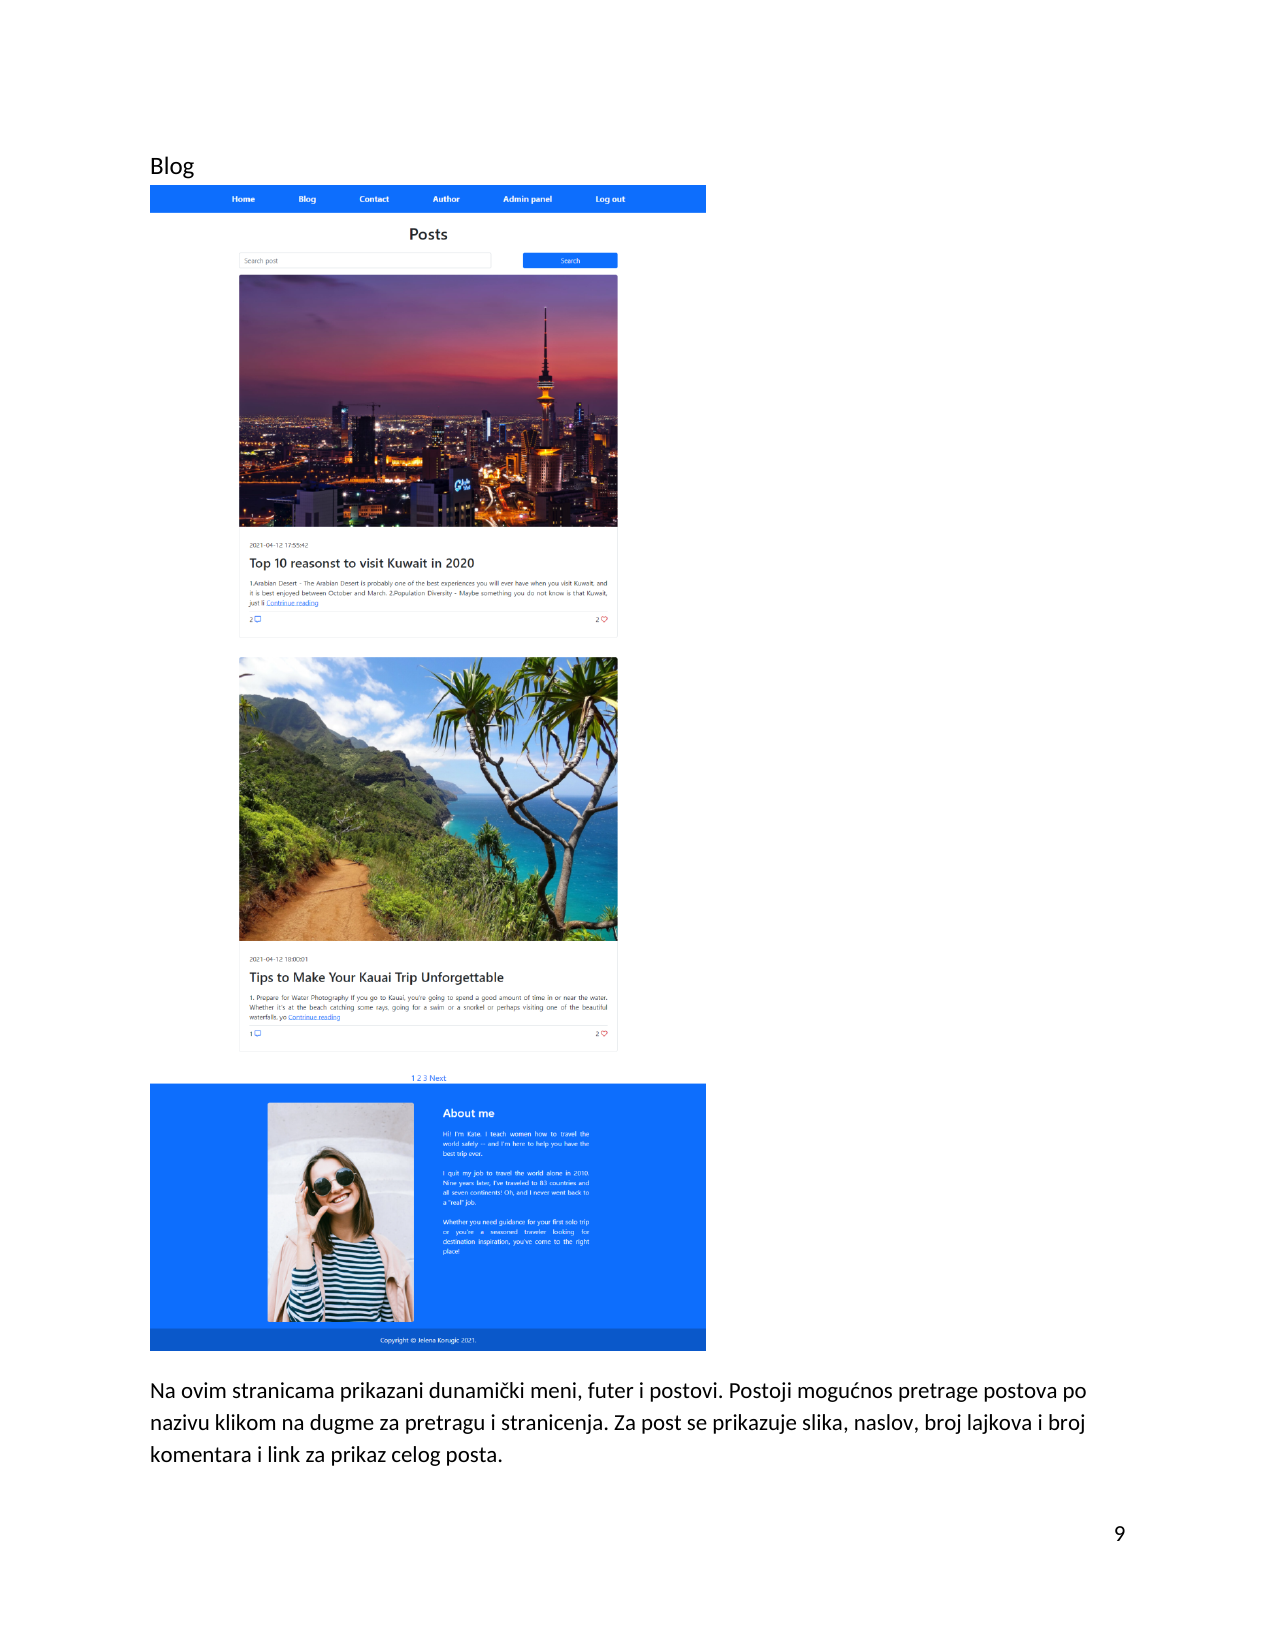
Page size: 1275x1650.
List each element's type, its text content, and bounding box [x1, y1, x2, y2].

subtitle Blog [150, 150, 1125, 181]
picture [150, 185, 706, 1351]
text Na ovim stranicama prikazani dunamički meni, futer i postovi. Postoji mogućnos pretrage postova po nazivu klikom na dugme za pretragu i stranicenja. Za post se prikazuje slika, naslov, broj lajkova i broj komentara i link za prikaz celog posta. [150, 1376, 1125, 1468]
